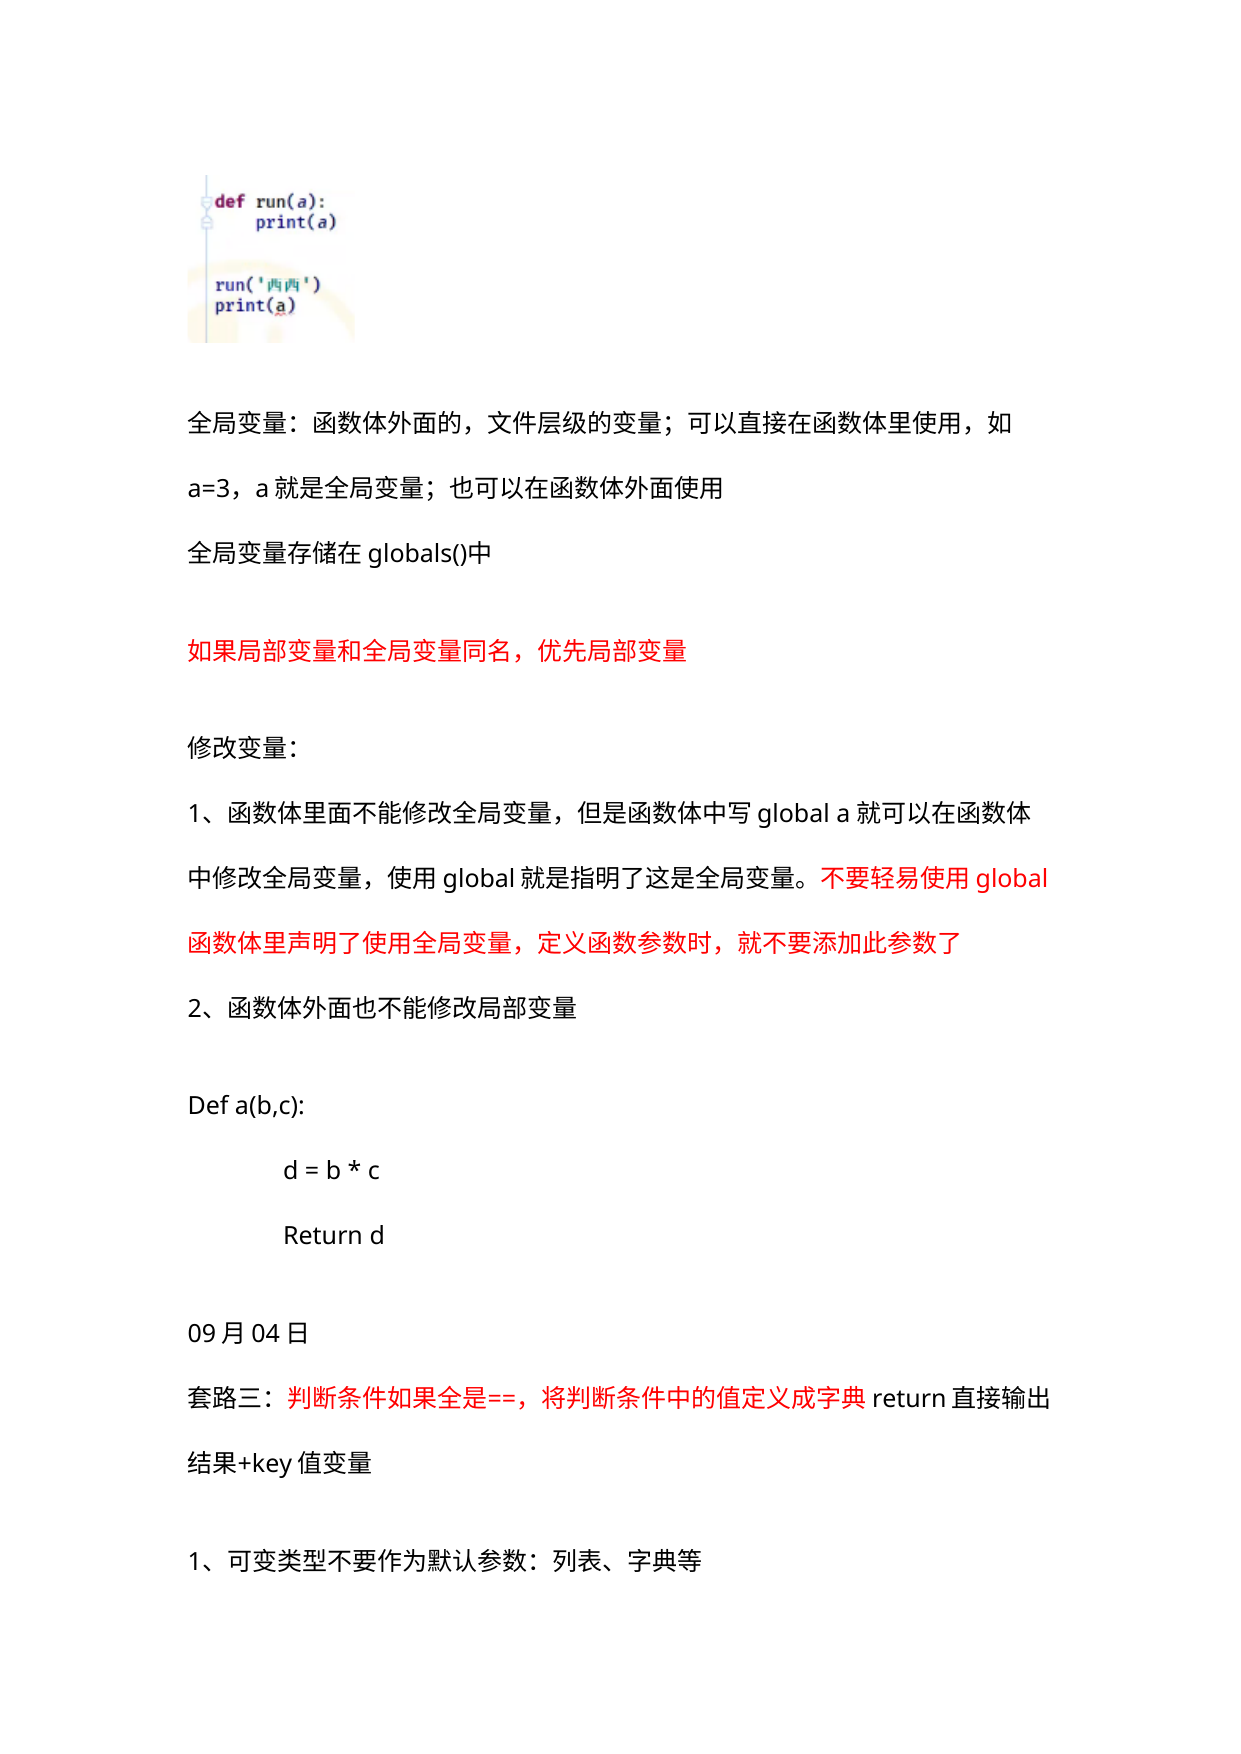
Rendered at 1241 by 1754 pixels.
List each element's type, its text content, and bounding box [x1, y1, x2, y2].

list Return d [187, 1202, 1053, 1267]
list 函数体里面不能修改全局变量，但是函数体中写global a 就可以在函数体中修改全局变量，使用global就是指明了这是全局变量。不要轻易使用global [187, 779, 1053, 909]
list 函数体外面也不能修改局部变量 [187, 974, 1053, 1039]
list 可变类型不要作为默认参数：列表、字典等 [187, 1527, 1053, 1592]
list d = b * c [187, 1137, 1053, 1202]
list 套路三：判断条件如果全是==，将判断条件中的值定义成字典 return直接输出结果+key值变量 [187, 1364, 1053, 1494]
list 全局变量：函数体外面的，文件层级的变量；可以直接在函数体里使用，如a=3，a就是全局变量；也可以在函数体外面使用 [187, 389, 1053, 519]
list 09月04日 [187, 1299, 1053, 1364]
list Def a(b,c): [187, 1072, 1053, 1137]
list 函数体里声明了使用全局变量，定义函数参数时，就不要添加此参数了 [187, 909, 1053, 974]
list 全局变量存储在globals()中 [187, 519, 1053, 584]
list 如果局部变量和全局变量同名，优先局部变量 [187, 617, 1053, 682]
picture [187, 175, 355, 343]
list 修改变量： [187, 714, 1053, 779]
